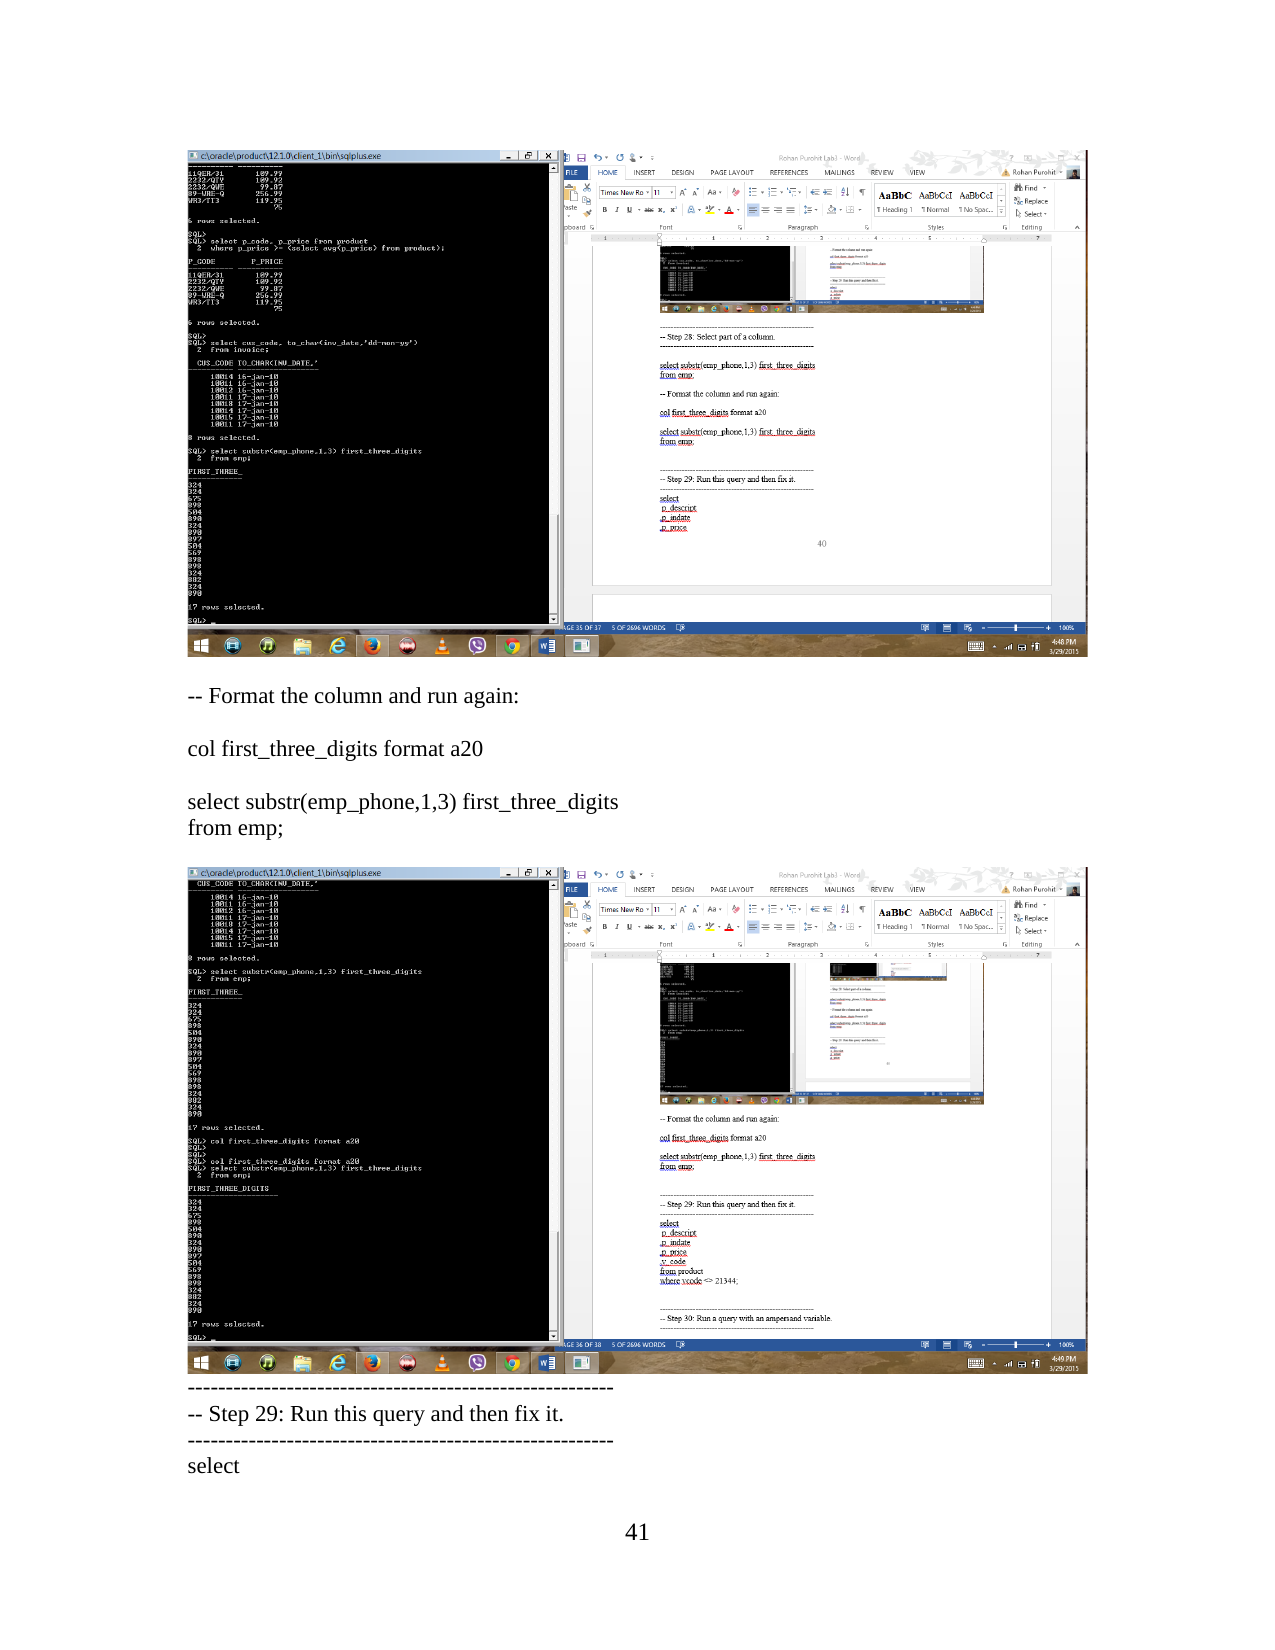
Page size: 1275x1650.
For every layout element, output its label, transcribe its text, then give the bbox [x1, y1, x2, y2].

text -------------------------------------------------------- [187, 1426, 1087, 1452]
picture [187, 150, 1088, 657]
text -- Format the column and run again: [187, 683, 1087, 709]
text -- Step 29: Run this query and then fix it. [187, 1400, 1087, 1426]
text col first_three_digits format a20 [187, 735, 1087, 762]
text select [187, 1452, 1087, 1479]
picture [187, 867, 1088, 1374]
text from emp; [187, 814, 1087, 841]
text -------------------------------------------------------- [187, 1374, 1087, 1400]
text select substr(emp_phone,1,3) first_three_digits [187, 788, 1087, 814]
